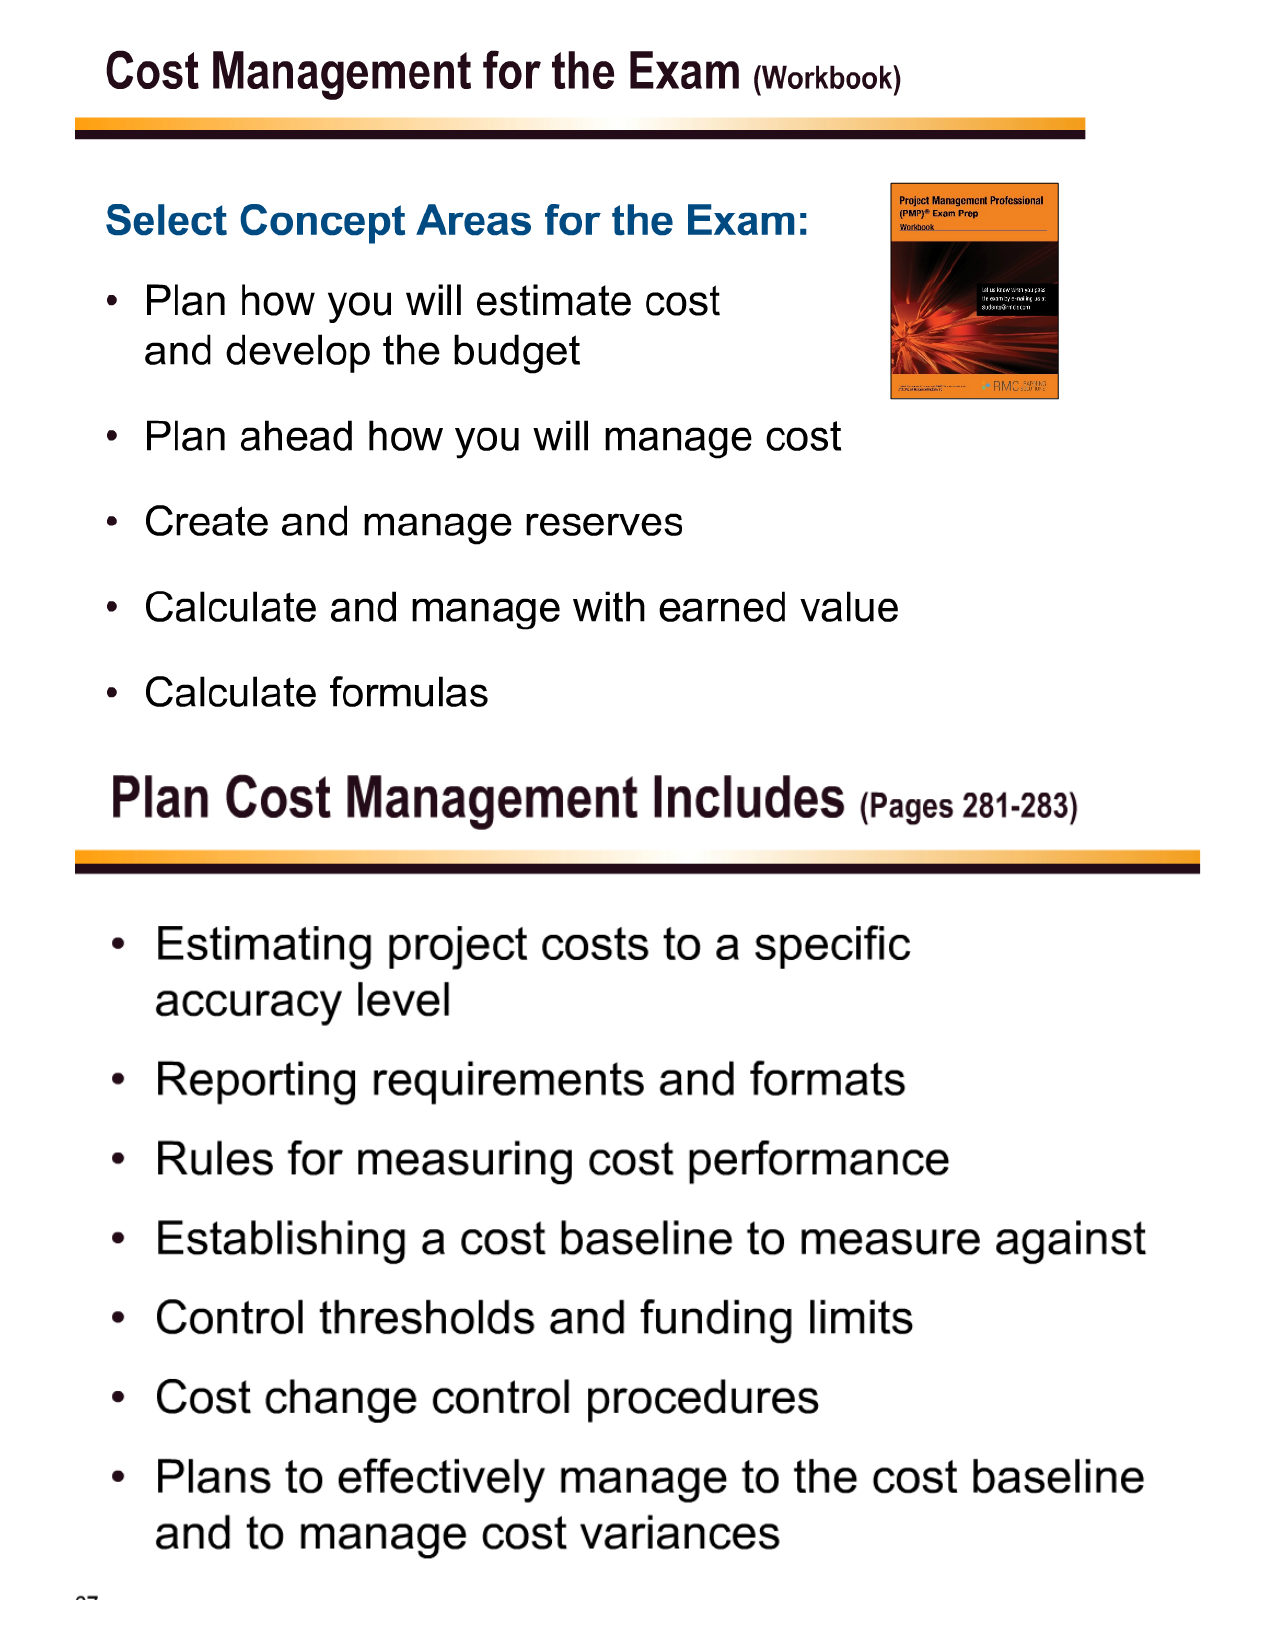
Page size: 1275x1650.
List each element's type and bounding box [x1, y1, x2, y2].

picture [75, 750, 1200, 1600]
picture [75, 41, 1086, 732]
